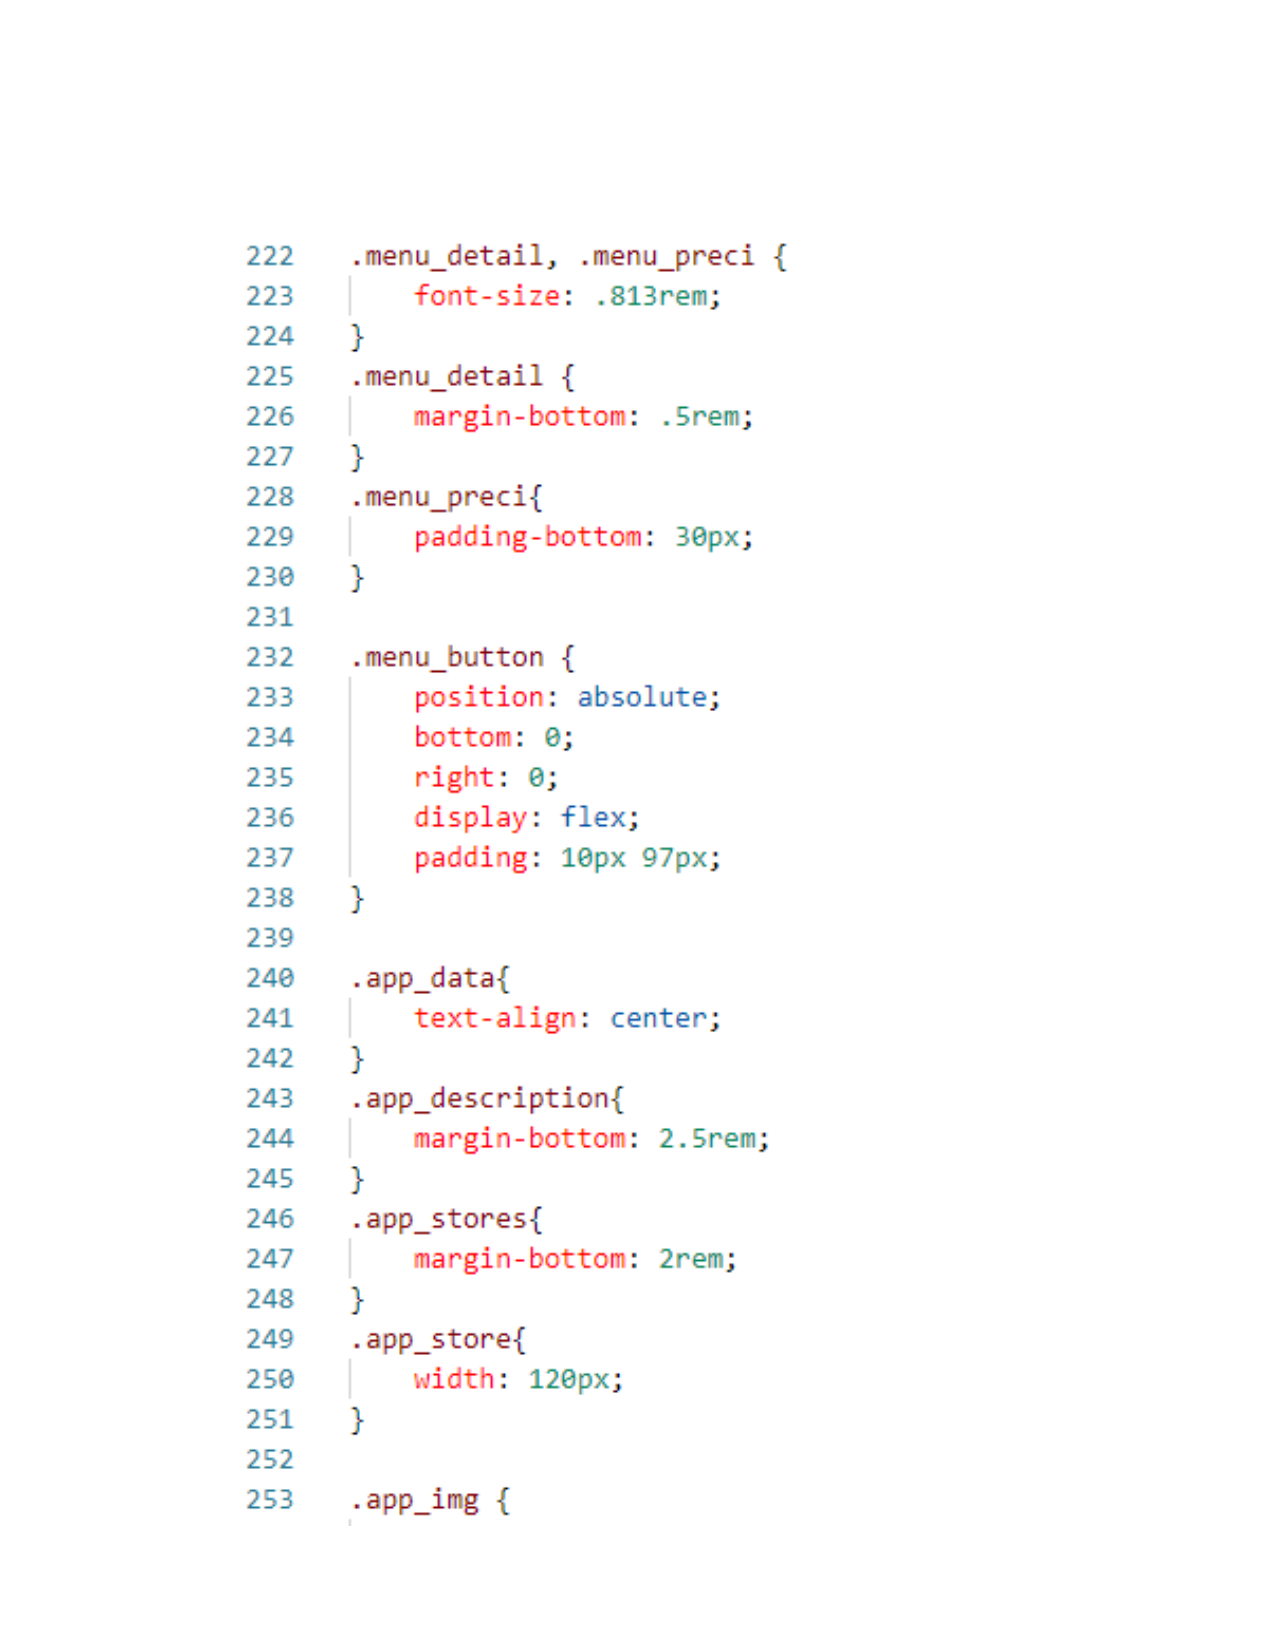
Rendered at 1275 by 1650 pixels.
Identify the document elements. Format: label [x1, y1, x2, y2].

picture [231, 236, 969, 1526]
